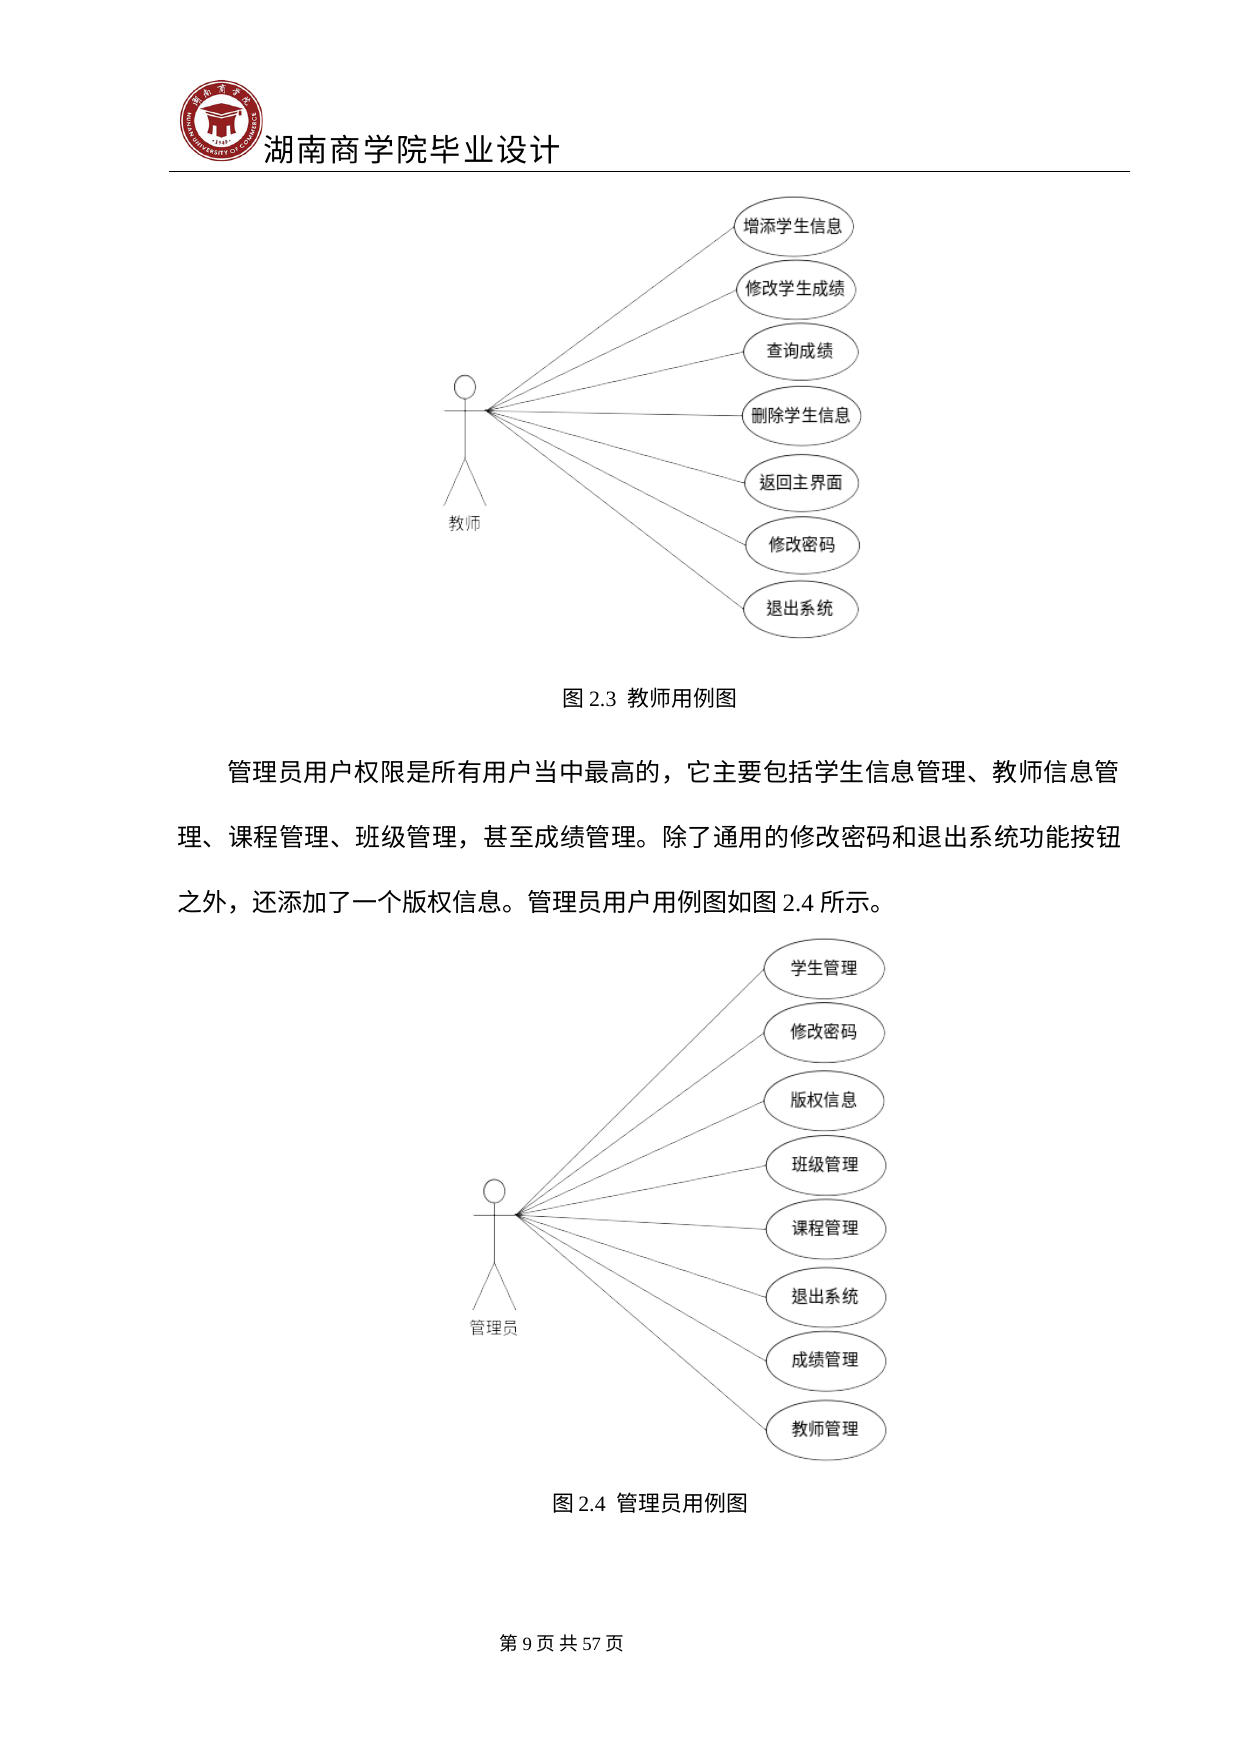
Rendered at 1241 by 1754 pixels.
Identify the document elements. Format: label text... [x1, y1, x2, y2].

text 图2.4 管理员用例图 [177, 1486, 1122, 1518]
text 管理员用户权限是所有用户当中最高的，它主要包括学生信息管理、教师信息管理、课程管理、班级管理，甚至成绩管理。除了通用的修改密码和退出系统功能按钮之外，还添加了一个版权信息。管理员用户用例图如图2.4 所示。 [177, 738, 1122, 818]
text 图2.3 教师用例图 [177, 681, 1122, 713]
picture [177, 78, 263, 162]
text 管理员用户权限是所有用户当中最高的，它主要包括学生信息管理、教师信息管理、课程管理、班级管理，甚至成绩管理。除了通用的修改密码和退出系统功能按钮之外，还添加了一个版权信息。管理员用户用例图如图2.4 所示。 [177, 854, 1122, 933]
